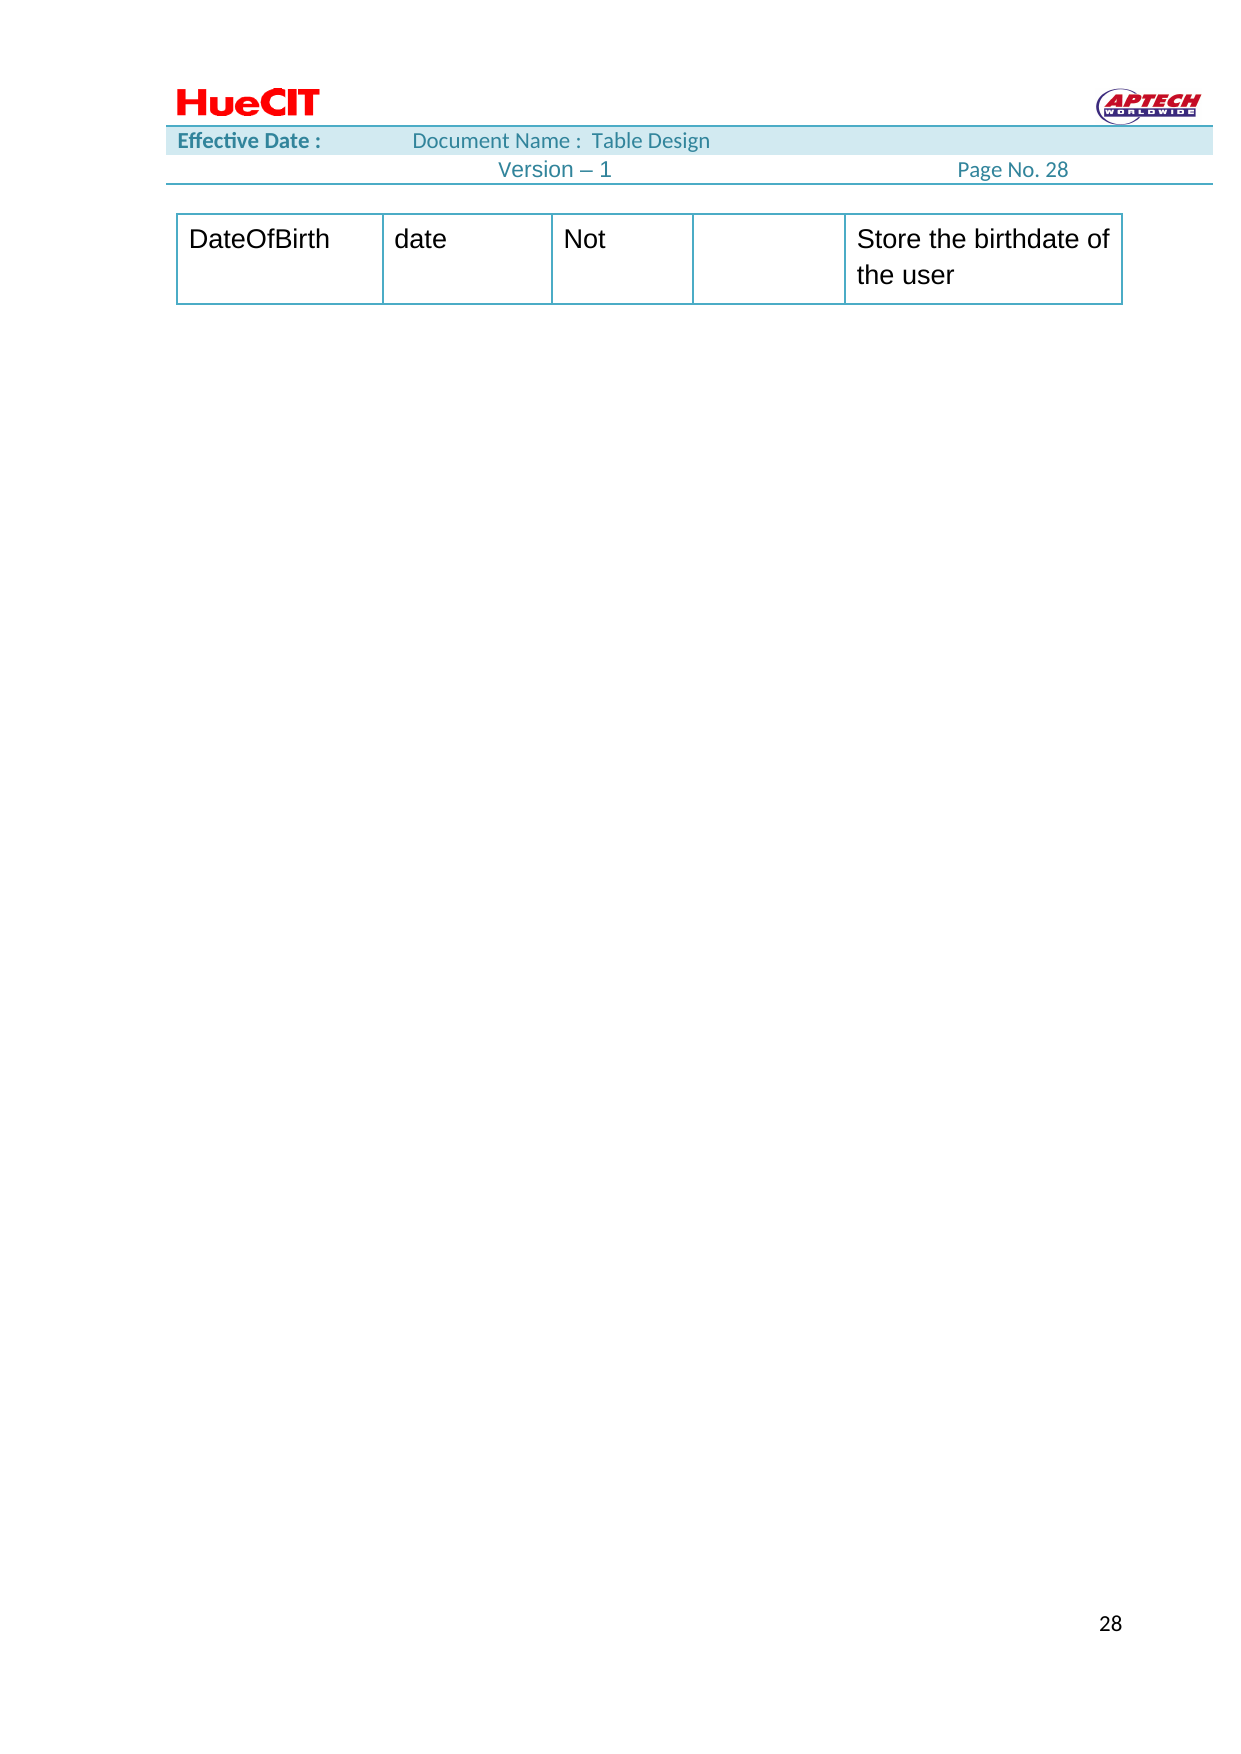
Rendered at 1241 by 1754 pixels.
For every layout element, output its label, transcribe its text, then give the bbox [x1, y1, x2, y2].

table_cell DateOfBirth [178, 215, 382, 303]
picture [1095, 88, 1202, 125]
table_cell [694, 215, 844, 303]
table_cell date [384, 215, 551, 303]
table_cell Not [553, 215, 692, 303]
picture [177, 88, 320, 118]
table_cell Store the birthdate of the user [846, 215, 1121, 303]
